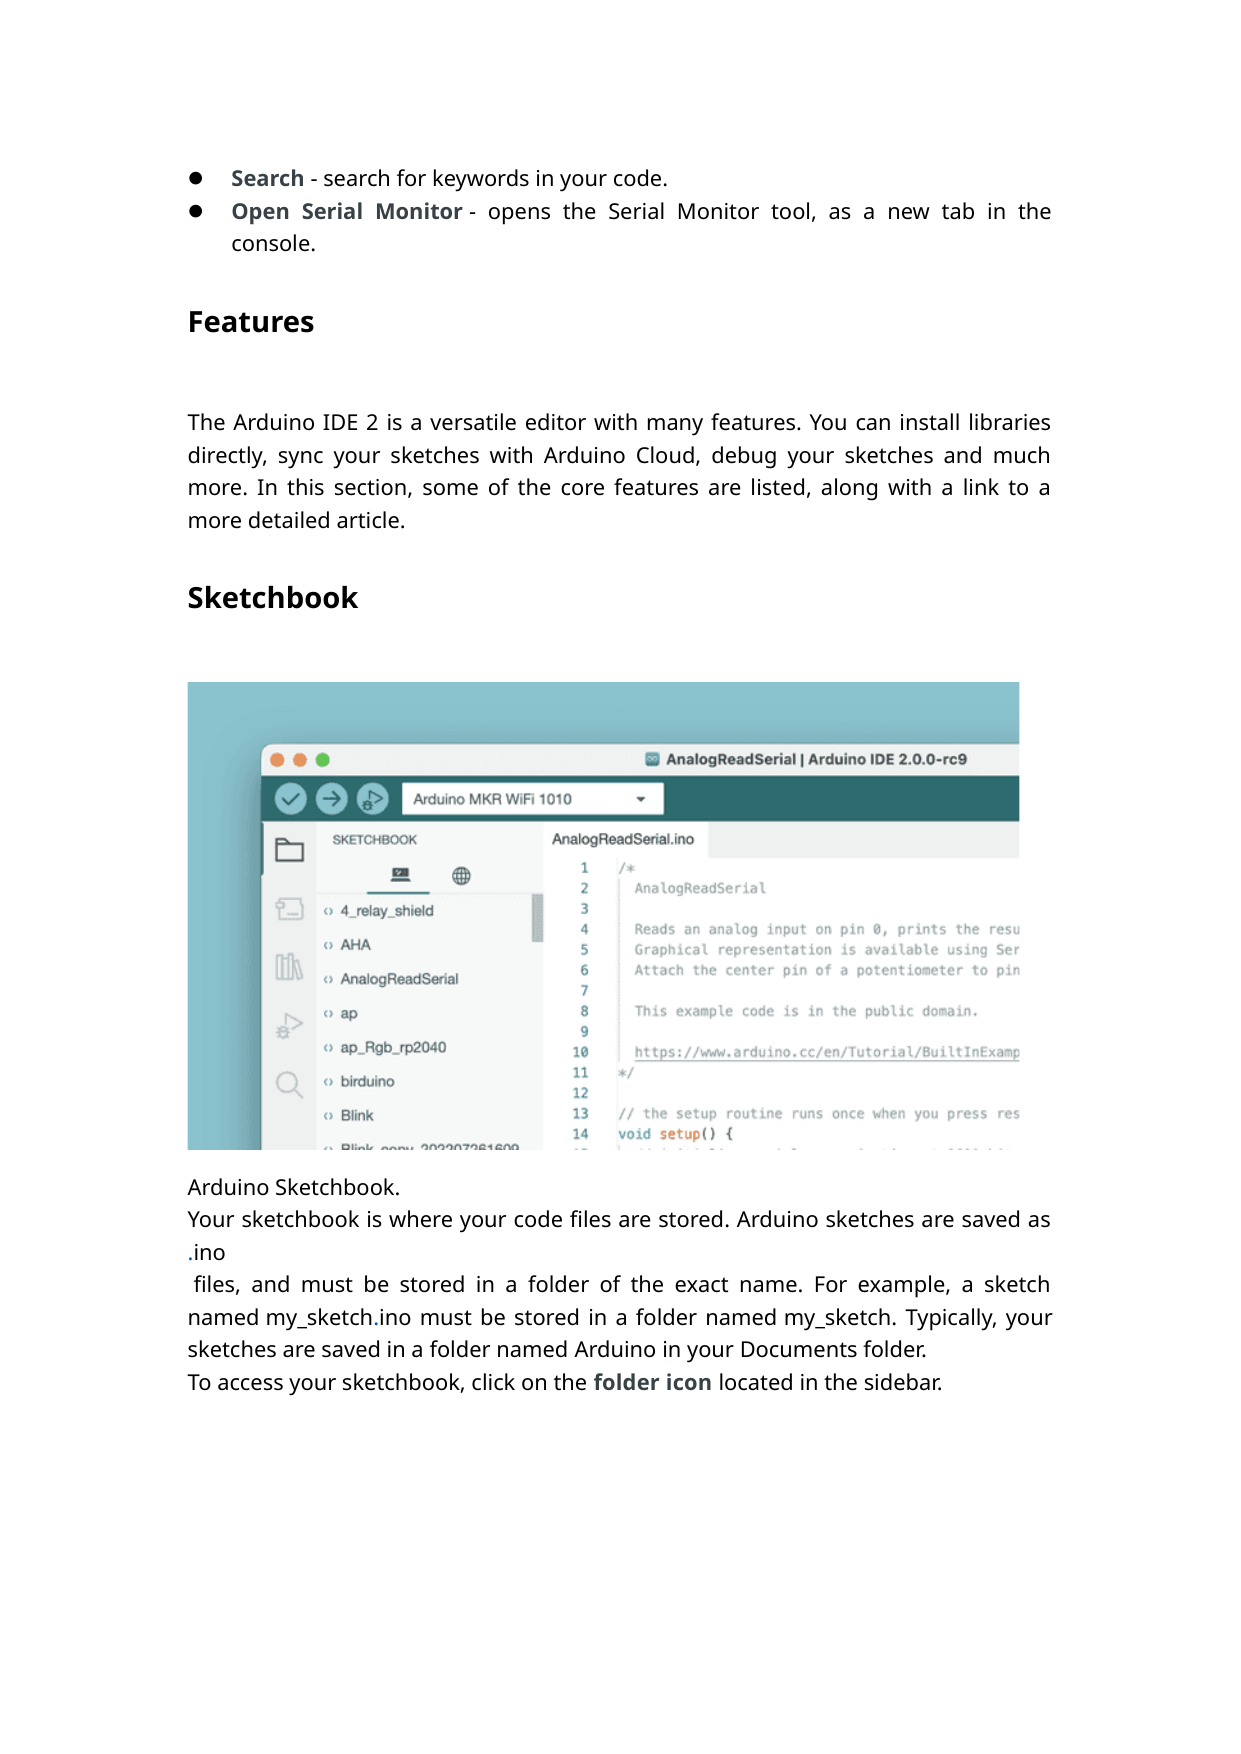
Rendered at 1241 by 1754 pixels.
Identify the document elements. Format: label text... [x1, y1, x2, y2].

picture [187, 682, 1020, 1150]
text Your sketchbook is where your code files are stored. Arduino sketches are saved as .ino [187, 1203, 1053, 1268]
text files, and must be stored in a folder of the exact name. For example, a sketch named my_sketch.ino must be stored in a folder named my_sketch. Typically, your sketches are saved in a folder named Arduino in your Documents folder. [187, 1268, 1053, 1365]
list Search - search for keywords in your code. [187, 162, 1053, 194]
list Open Serial Monitor - opens the Serial Monitor tool, as a new tab in the console. [187, 194, 1053, 259]
subtitle Sketchbook [187, 565, 1053, 630]
text The Arduino IDE 2 is a versatile editor with many features. You can install libraries directly, sync your sketches with Arduino Cloud, debug your sketches and much more. In this section, some of the core features are listed, along with a link to a more detailed article. [187, 406, 1053, 536]
subtitle Features [187, 289, 1053, 354]
text To access your sketchbook, click on the folder icon located in the sidebar. [187, 1365, 1053, 1398]
